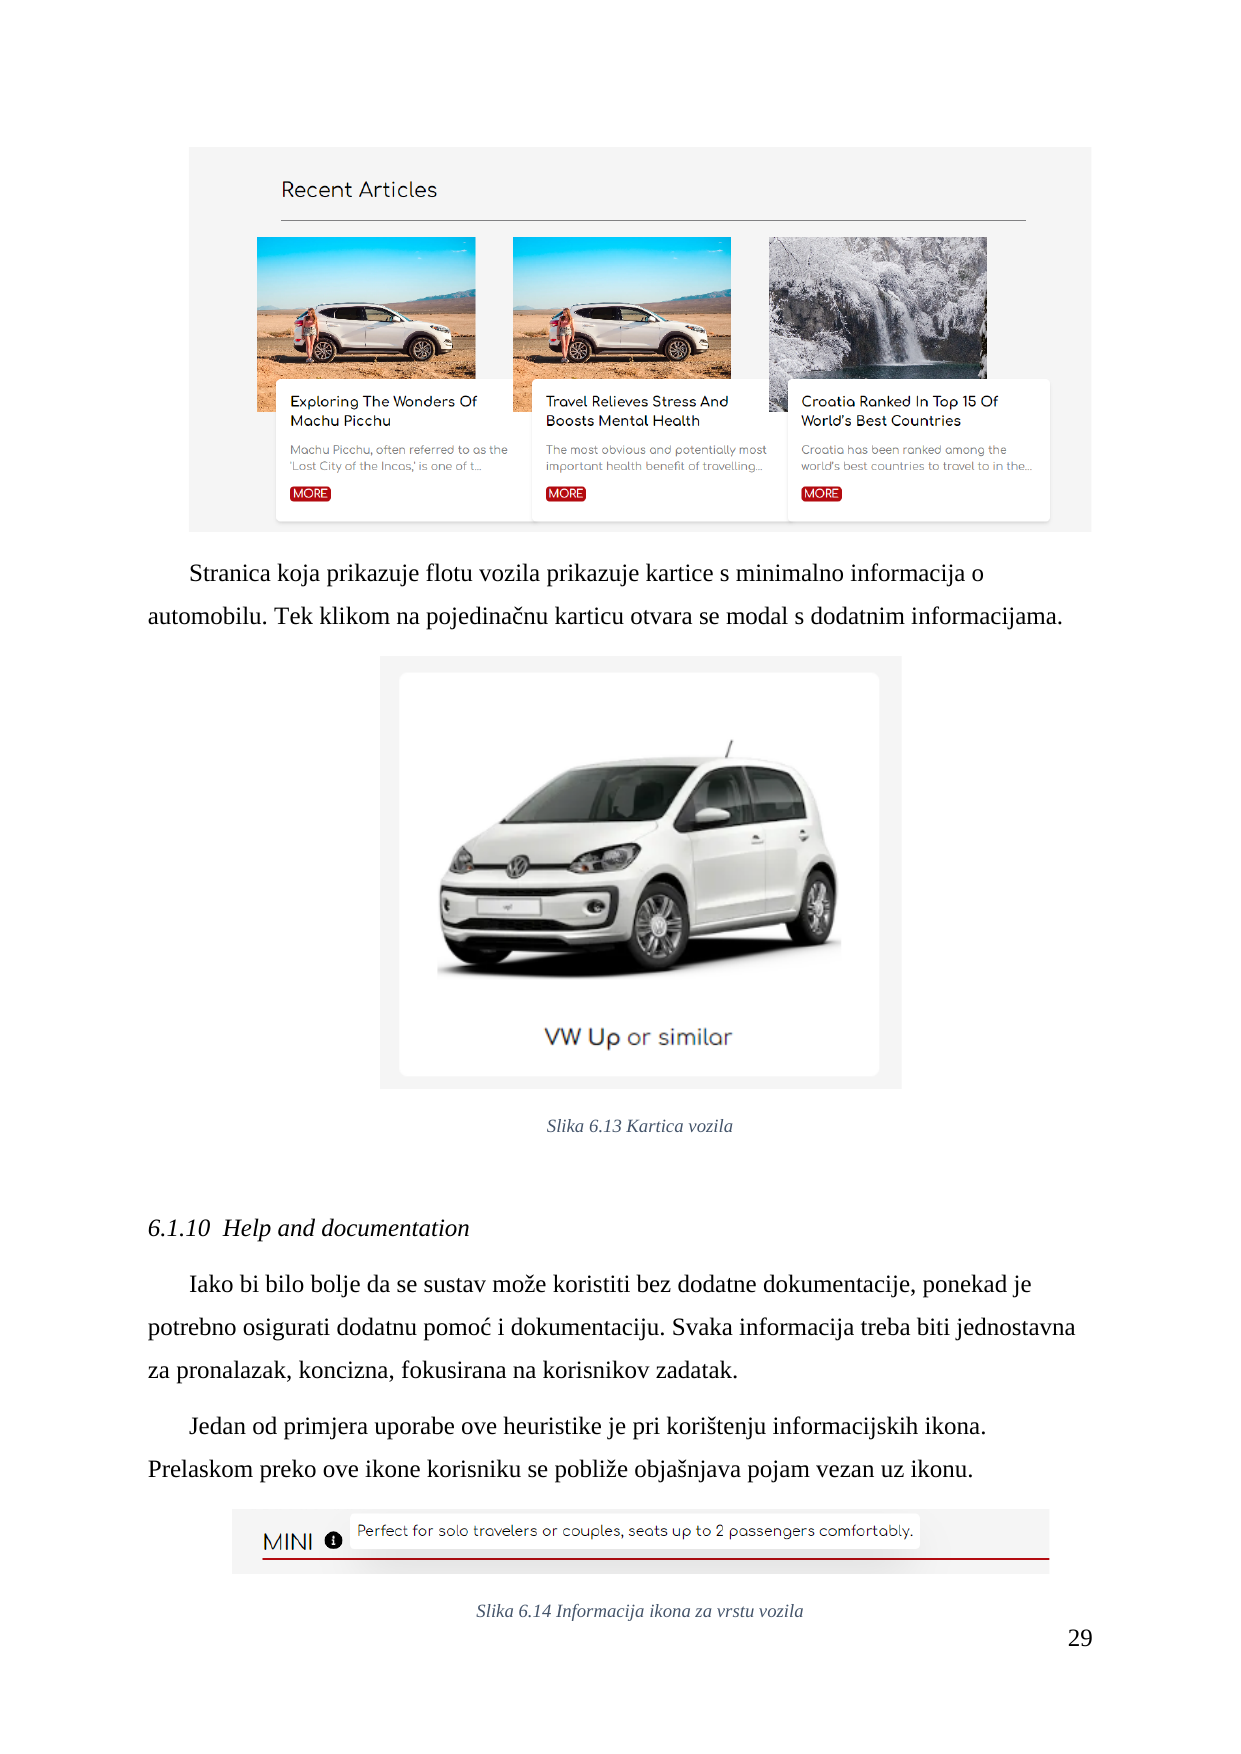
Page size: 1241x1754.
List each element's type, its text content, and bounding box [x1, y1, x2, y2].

subtitle Help and documentation [148, 1213, 1093, 1242]
text Stranica koja prikazuje flotu vozila prikazuje kartice s minimalno informacija o automobilu. Tek klikom na pojedinačnu karticu otvara se modal s dodatnim informacijama. [148, 558, 1093, 630]
picture [232, 1509, 1050, 1574]
text Iako bi bilo bolje da se sustav može koristiti bez dodatne dokumentacije, ponekad je potrebno osigurati dodatnu pomoć i dokumentaciju. Svaka informacija treba biti jednostavna za pronalazak, koncizna, fokusirana na korisnikov zadatak. [148, 1269, 1093, 1384]
text Jedan od primjera uporabe ove heuristike je pri korištenju informacijskih ikona. Prelaskom preko ove ikone korisniku se pobliže objašnjava pojam vezan uz ikonu. [148, 1411, 1093, 1483]
picture [380, 656, 902, 1089]
picture [188, 147, 1092, 532]
